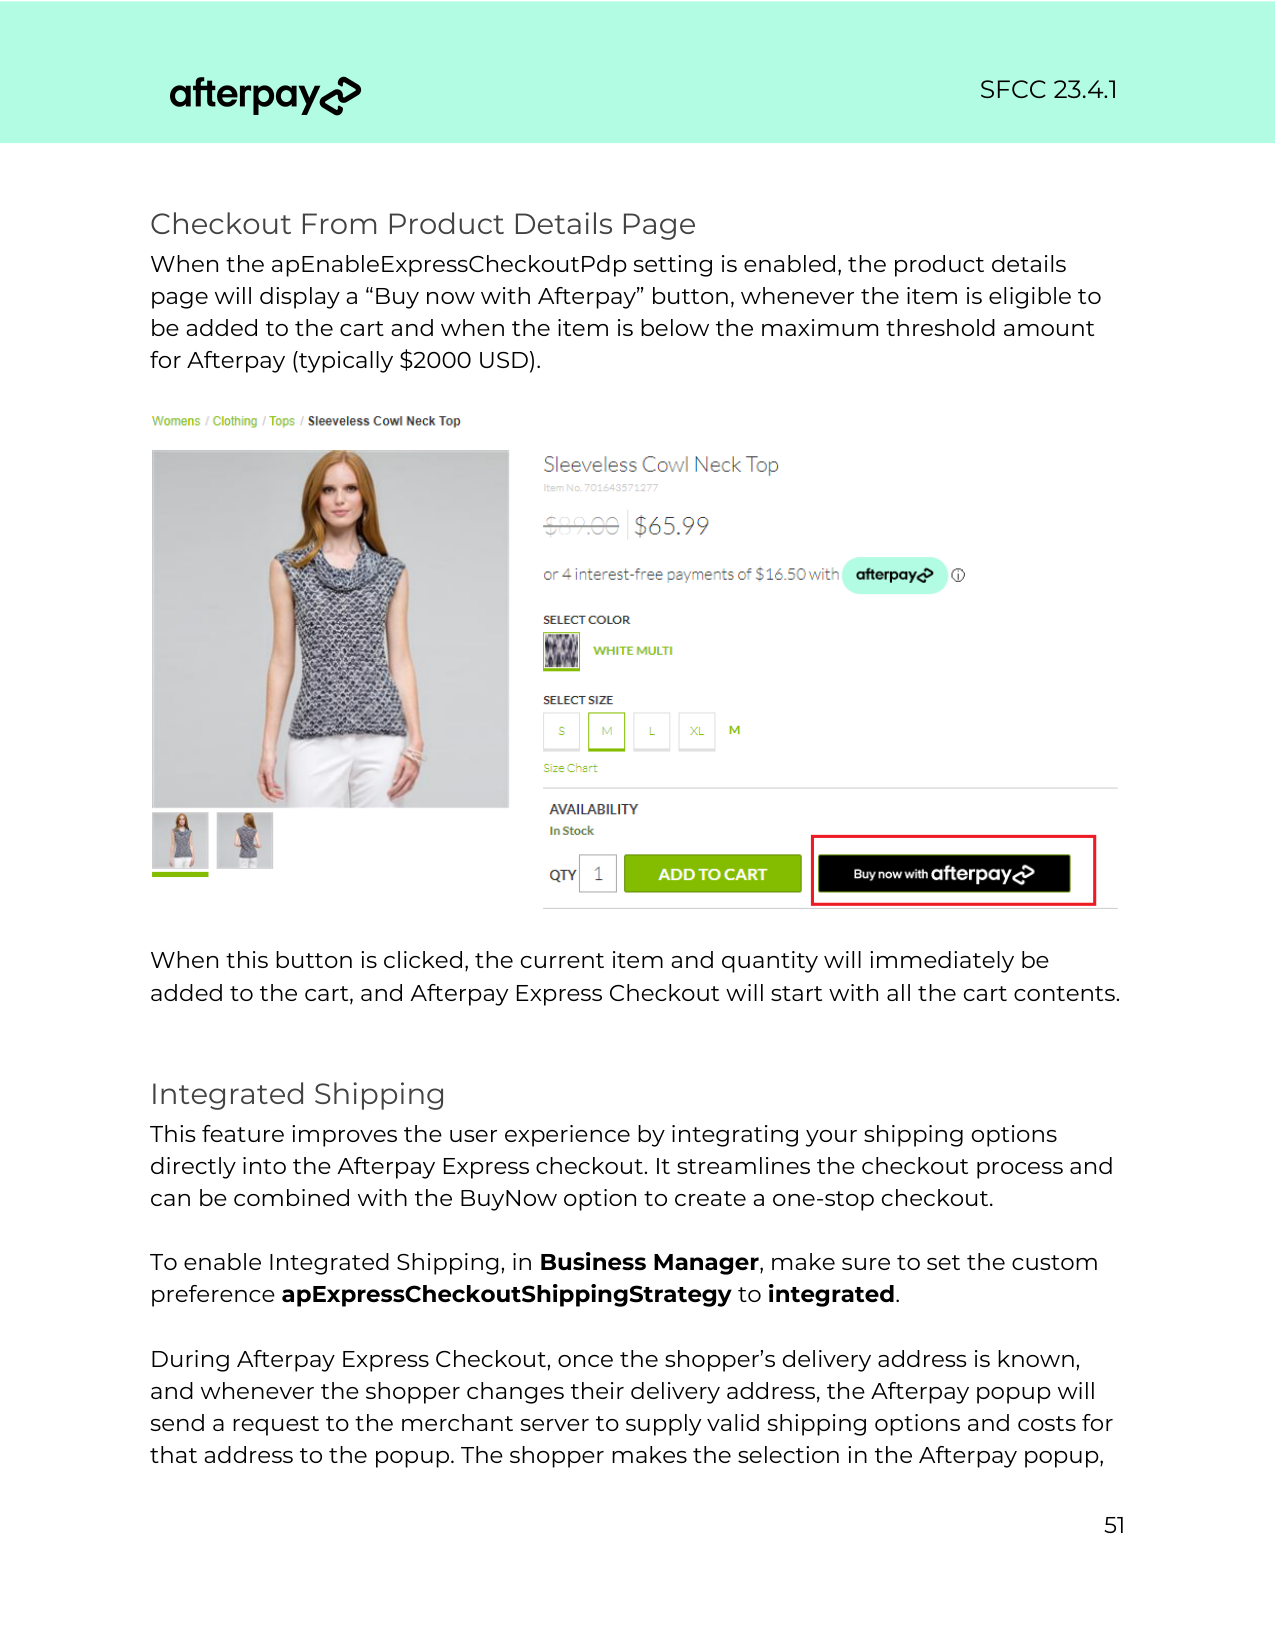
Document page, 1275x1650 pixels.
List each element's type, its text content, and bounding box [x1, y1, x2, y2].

subtitle Integrated Shipping [150, 1076, 1125, 1112]
subtitle Checkout From Product Details Page [150, 206, 1125, 242]
text This feature improves the user experience by integrating your shipping options directly into the Afterpay Express checkout. It streamlines the checkout process and can be combined with the BuyNow option to create a one-stop checkout. To enable Integrated Shipping, in Business Manager, make sure to set the custom preference apExpressCheckoutShippingStrategy to integrated. [150, 1120, 1125, 1308]
picture [134, 48, 397, 144]
text When this button is clicked, the current item and quantity will immediately be added to the cart, and Afterpay Express Checkout will start with all the cart contents. [150, 947, 1125, 1007]
text When the apEnableExpressCheckoutPdp setting is enabled, the product details page will display a “Buy now with Afterpay” button, whenever the item is eligible to be added to the cart and when the item is below the maximum threshold amount for Afterpay (typically $2000 USD). [150, 250, 1125, 374]
picture [150, 410, 1125, 911]
